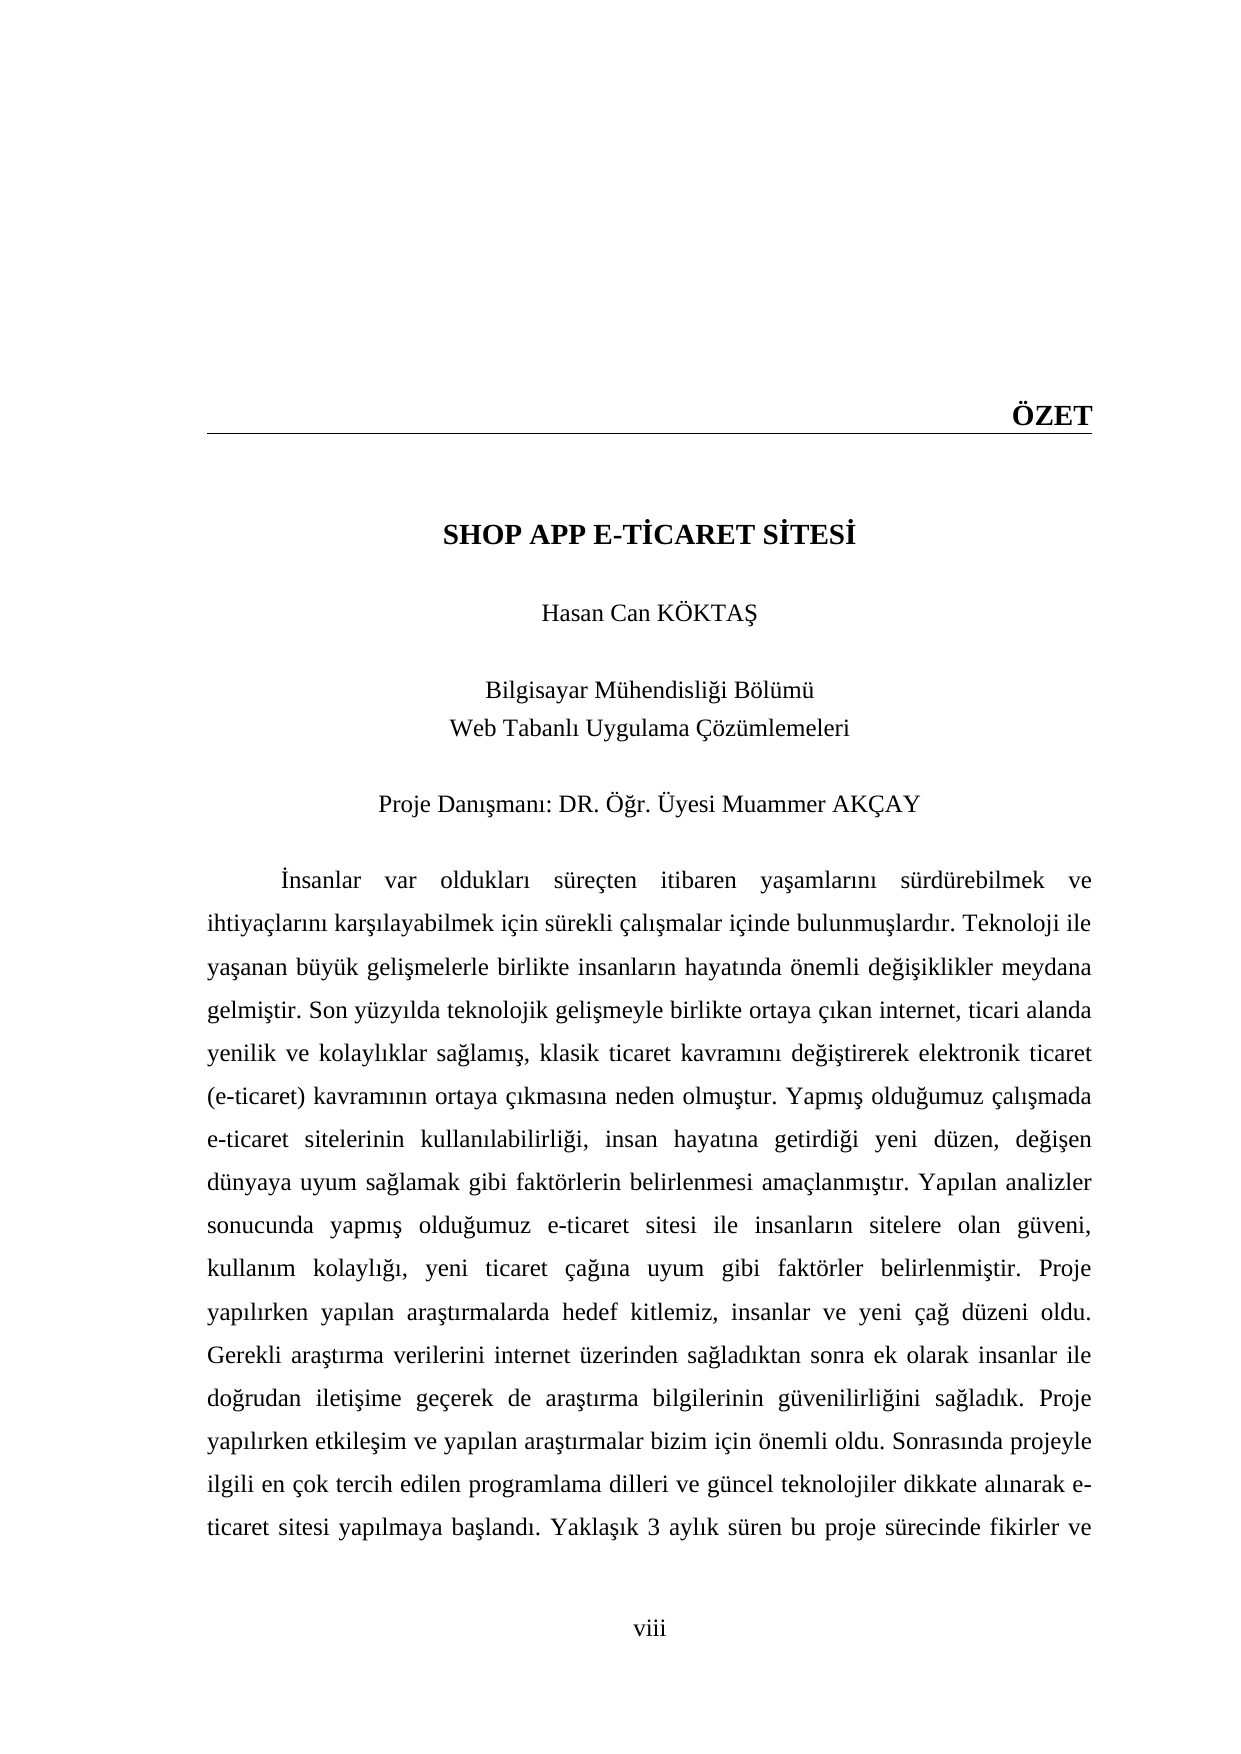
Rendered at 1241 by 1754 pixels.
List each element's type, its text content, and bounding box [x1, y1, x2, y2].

text Özet [207, 398, 1092, 433]
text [207, 865, 1092, 1541]
text Bilgisayar Mühendisliği Bölümü [207, 675, 1092, 703]
text Proje Danışmanı: DR. Öğr. Üyesi Muammer AKÇAY [207, 789, 1092, 818]
text SHOP APP E-TİCARET SİTESİ [207, 517, 1092, 551]
text Hasan Can KÖKTAŞ [207, 598, 1092, 627]
text Web Tabanlı Uygulama Çözümlemeleri [207, 713, 1092, 742]
